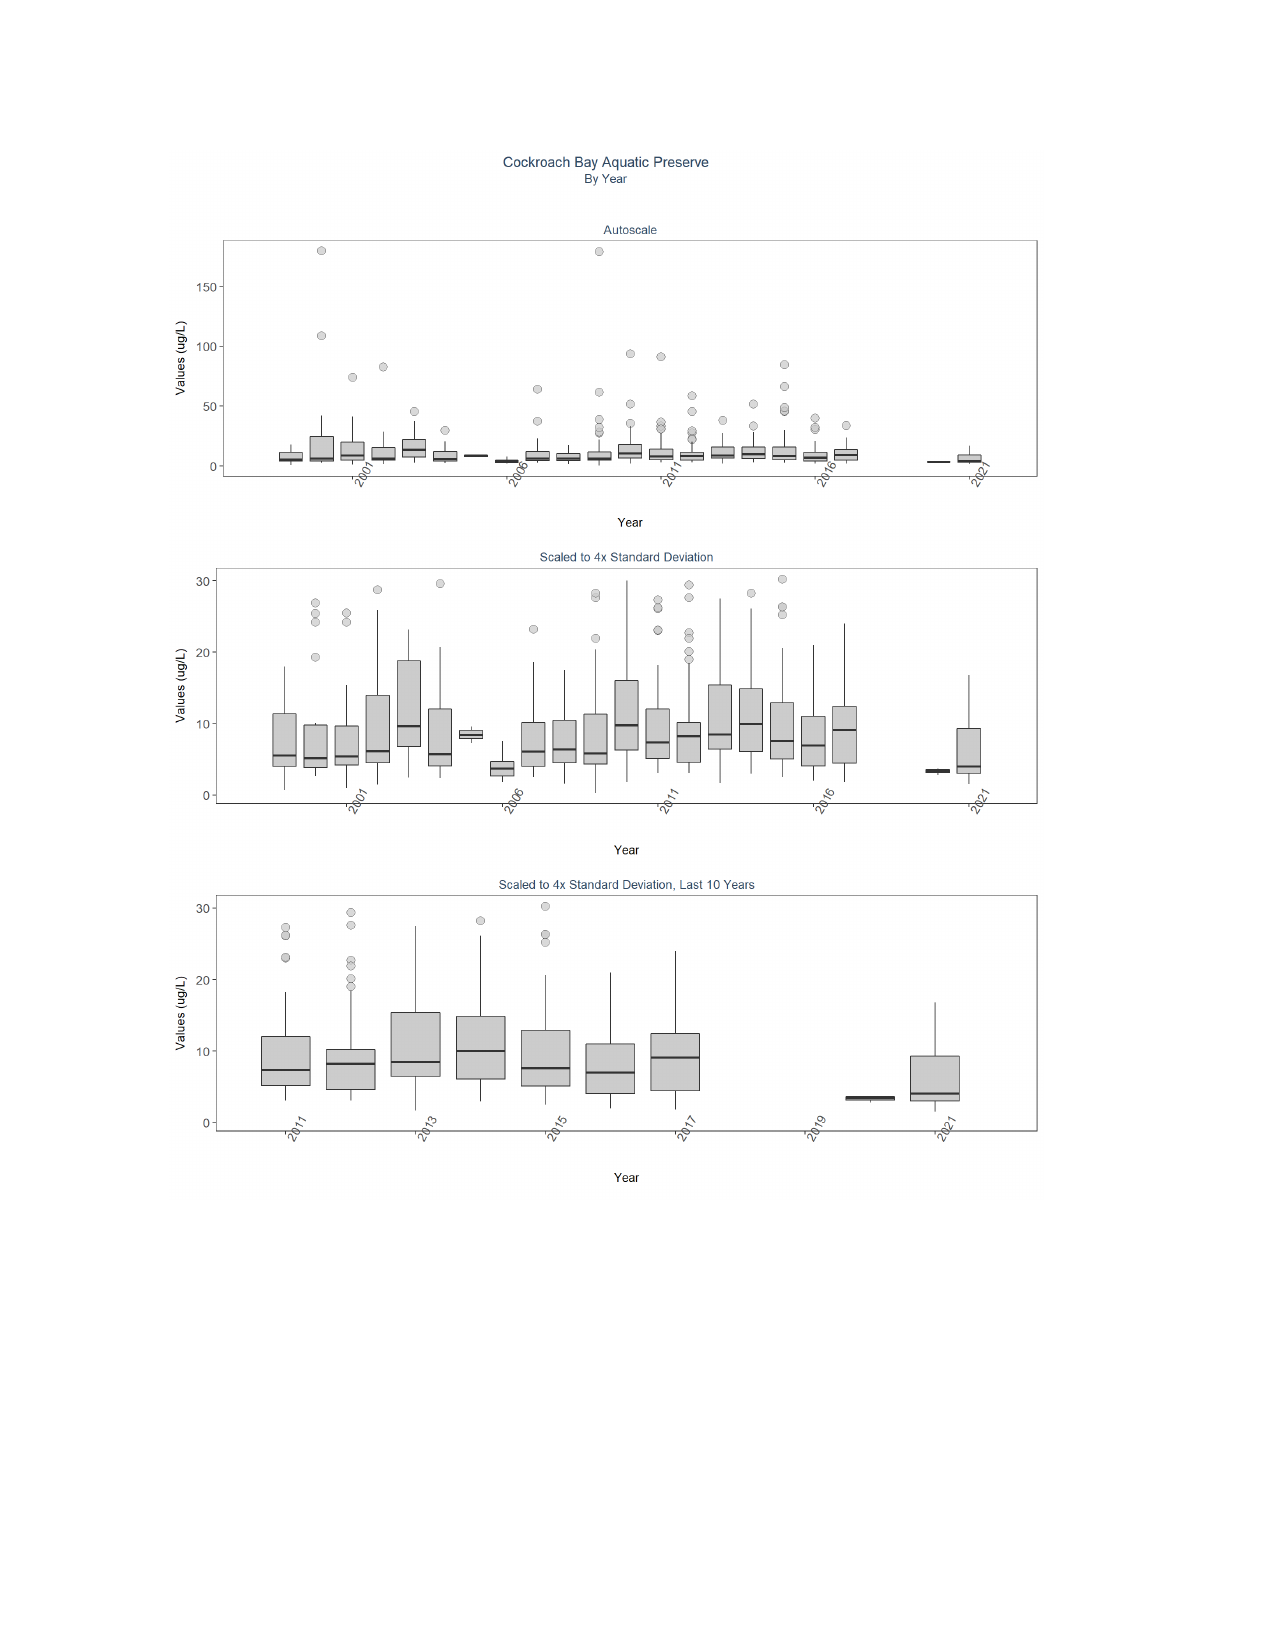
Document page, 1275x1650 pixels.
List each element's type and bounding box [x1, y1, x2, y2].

picture [168, 150, 1044, 1200]
